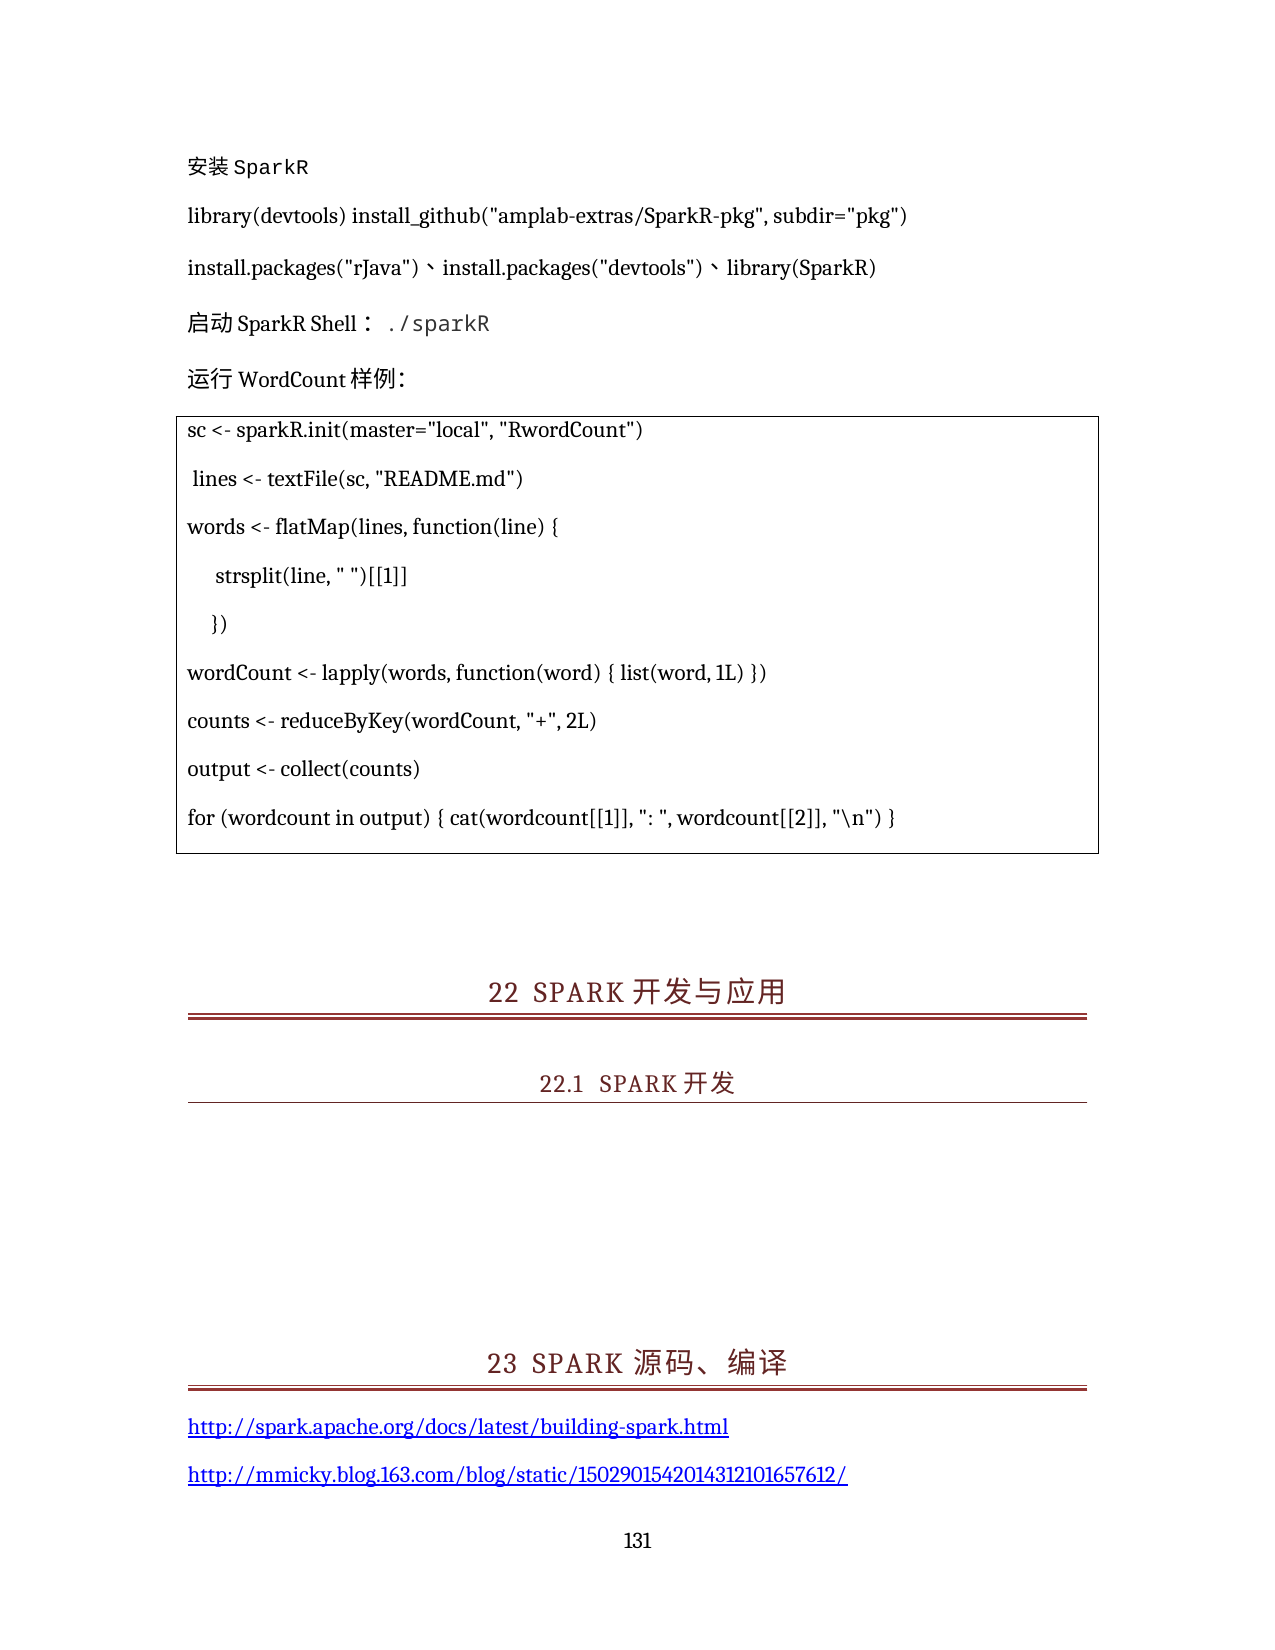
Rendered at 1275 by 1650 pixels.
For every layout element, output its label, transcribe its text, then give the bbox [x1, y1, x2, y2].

text 运行WordCount样例： [187, 360, 1087, 394]
text 安装SparkR [187, 150, 1087, 180]
table_header sc <- sparkR.init(master="local", "RwordCount") lines <- textFile(sc, "README.md") words <- flatMap(lines, function(line) { strsplit(line, " ")[[1]] }) wordCount <- lapply(words, function(word) { list(word, 1L) }) counts <- reduceByKey(wordCount, "+", 2L) output <- collect(counts) for (wordcount in output) { cat(wordcount[[1]], ": ", wordcount[[2]], "\n") } [177, 417, 1098, 853]
subtitle Spark开发与应用 [187, 972, 1087, 1020]
text library(devtools) install_github("amplab-extras/SparkR-pkg", subdir="pkg") [187, 203, 1087, 229]
text http://mmicky.blog.163.com/blog/static/1502901542014312101657612/ [187, 1462, 1087, 1488]
subtitle Spark 源码、编译 [187, 1340, 1087, 1391]
text install.packages("rJava")、install.packages("devtools")、library(SparkR) [187, 251, 1087, 282]
text http://spark.apache.org/docs/latest/building-spark.html [187, 1414, 1087, 1440]
subtitle Spark开发 [187, 1063, 1087, 1103]
text 启动SparkR Shell ：./sparkR [187, 305, 1087, 338]
